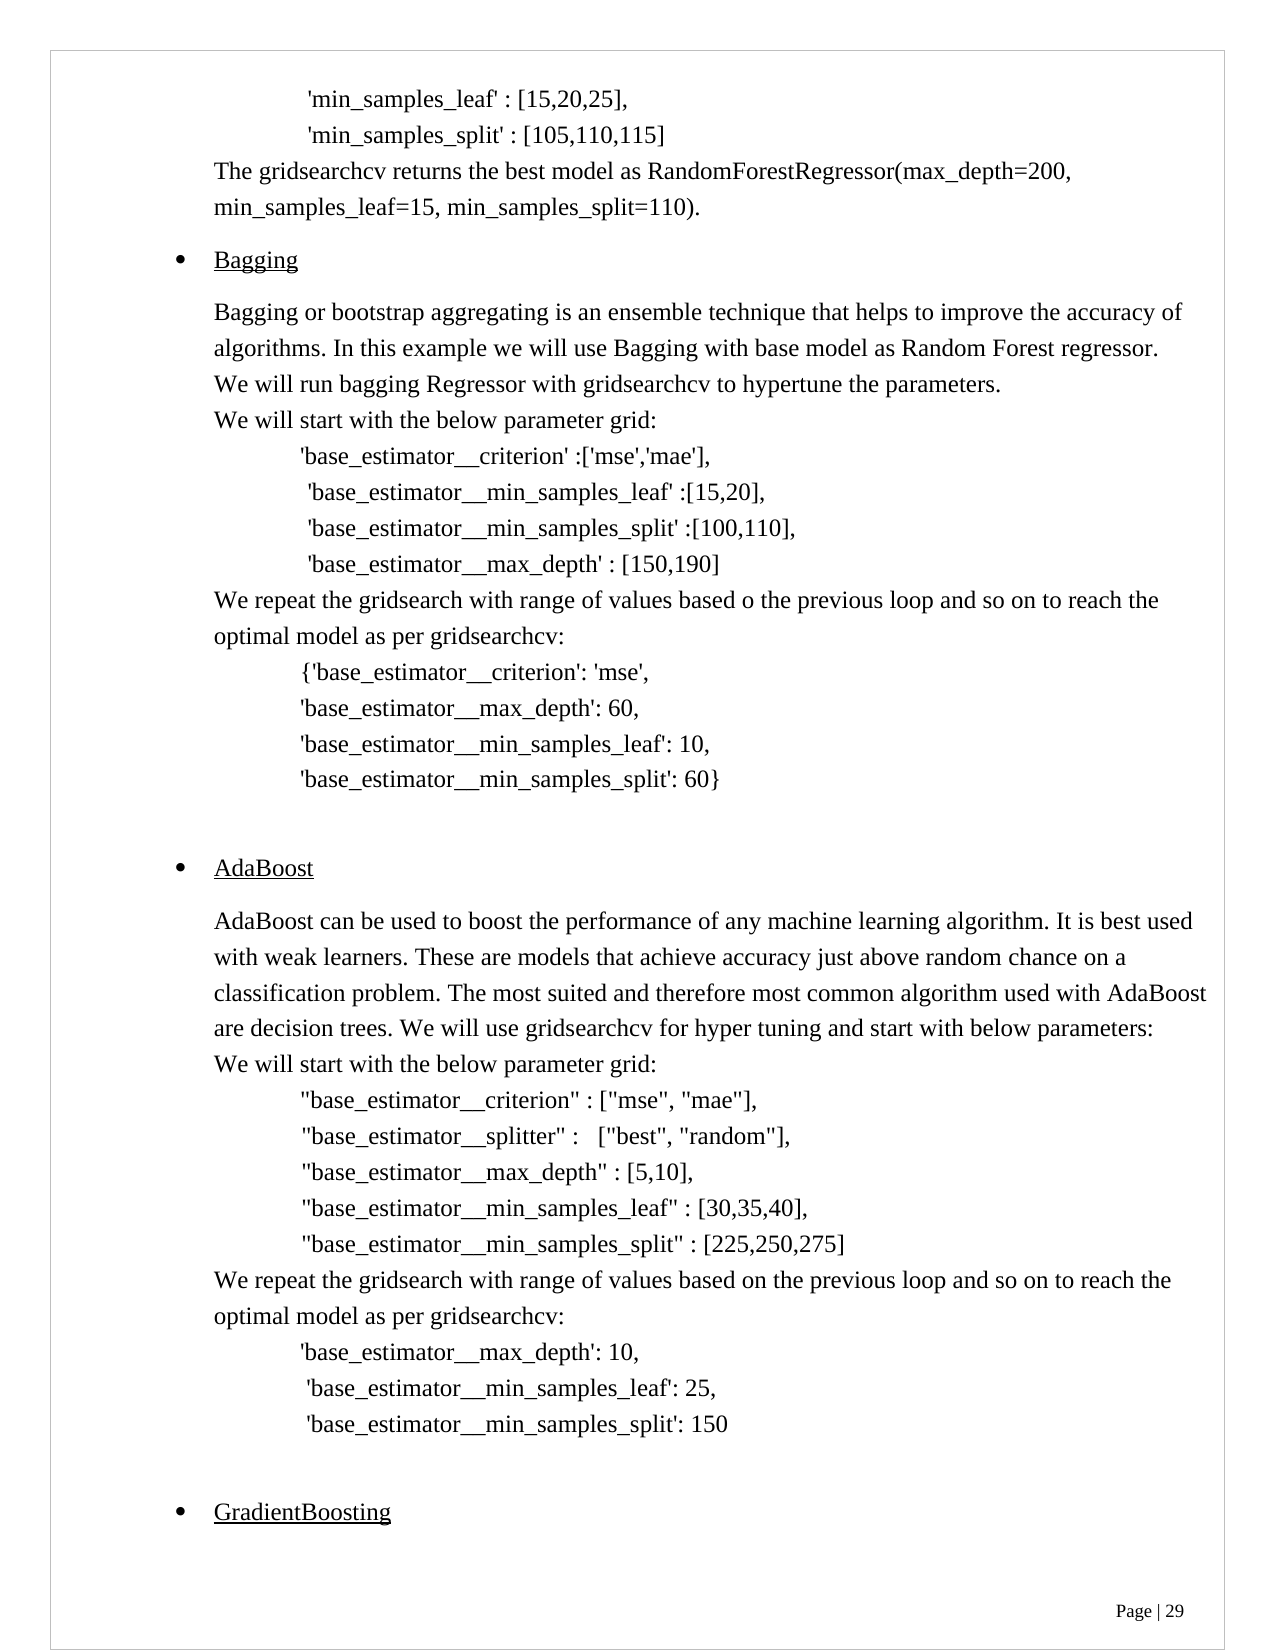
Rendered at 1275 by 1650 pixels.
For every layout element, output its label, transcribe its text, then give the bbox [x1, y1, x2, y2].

text 'base_estimator__min_samples_leaf': 10, [213, 729, 1209, 757]
text We will start with the below parameter grid: [213, 1049, 1209, 1078]
text 'base_estimator__min_samples_leaf': 25, [288, 1373, 1209, 1402]
text 'base_estimator__criterion' :['mse','mae'], [288, 441, 1209, 470]
text We will run bagging Regressor with gridsearchcv to hypertune the parameters. [213, 369, 1209, 398]
text 'base_estimator__min_samples_split': 60} [288, 764, 1209, 793]
text "base_estimator__min_samples_leaf" : [30,35,40], [213, 1193, 1209, 1222]
text "base_estimator__max_depth" : [5,10], [213, 1157, 1209, 1186]
text 'base_estimator__min_samples_split' :[100,110], [213, 513, 1209, 542]
text 'base_estimator__max_depth': 60, [213, 693, 1209, 721]
text 'base_estimator__max_depth' : [150,190] [213, 549, 1209, 578]
text {'base_estimator__criterion': 'mse', [288, 657, 1209, 686]
list AdaBoost [176, 853, 1209, 882]
text "base_estimator__splitter" : ["best", "random"], [213, 1121, 1209, 1150]
text 'base_estimator__min_samples_leaf' :[15,20], [213, 477, 1209, 506]
text 'min_samples_split' : [105,110,115] [213, 120, 1209, 149]
text 'base_estimator__max_depth': 10, [288, 1337, 1209, 1366]
text 'base_estimator__min_samples_split': 150 [288, 1409, 1209, 1438]
text The gridsearchcv returns the best model as RandomForestRegressor(max_depth=200, min_samples_leaf=15, min_samples_split=110). [213, 156, 1209, 221]
text "base_estimator__criterion" : ["mse", "mae"], [288, 1085, 1209, 1114]
text We repeat the gridsearch with range of values based on the previous loop and so on to reach the optimal model as per gridsearchcv: [213, 1265, 1209, 1330]
text We will start with the below parameter grid: [213, 405, 1209, 434]
list GradientBoosting [176, 1497, 1209, 1526]
text "base_estimator__min_samples_split" : [225,250,275] [213, 1229, 1209, 1258]
text We repeat the gridsearch with range of values based o the previous loop and so on to reach the optimal model as per gridsearchcv: [213, 585, 1209, 649]
text Bagging or bootstrap aggregating is an ensemble technique that helps to improve the accuracy of algorithms. In this example we will use Bagging with base model as Random Forest regressor. [213, 297, 1209, 362]
text AdaBoost can be used to boost the performance of any machine learning algorithm. It is best used with weak learners. These are models that achieve accuracy just above random chance on a classification problem. The most suited and therefore most common algorithm used with AdaBoost are decision trees. We will use gridsearchcv for hyper tuning and start with below parameters: [213, 906, 1209, 1042]
list Bagging [176, 245, 1209, 273]
text 'min_samples_leaf' : [15,20,25], [213, 84, 1209, 113]
